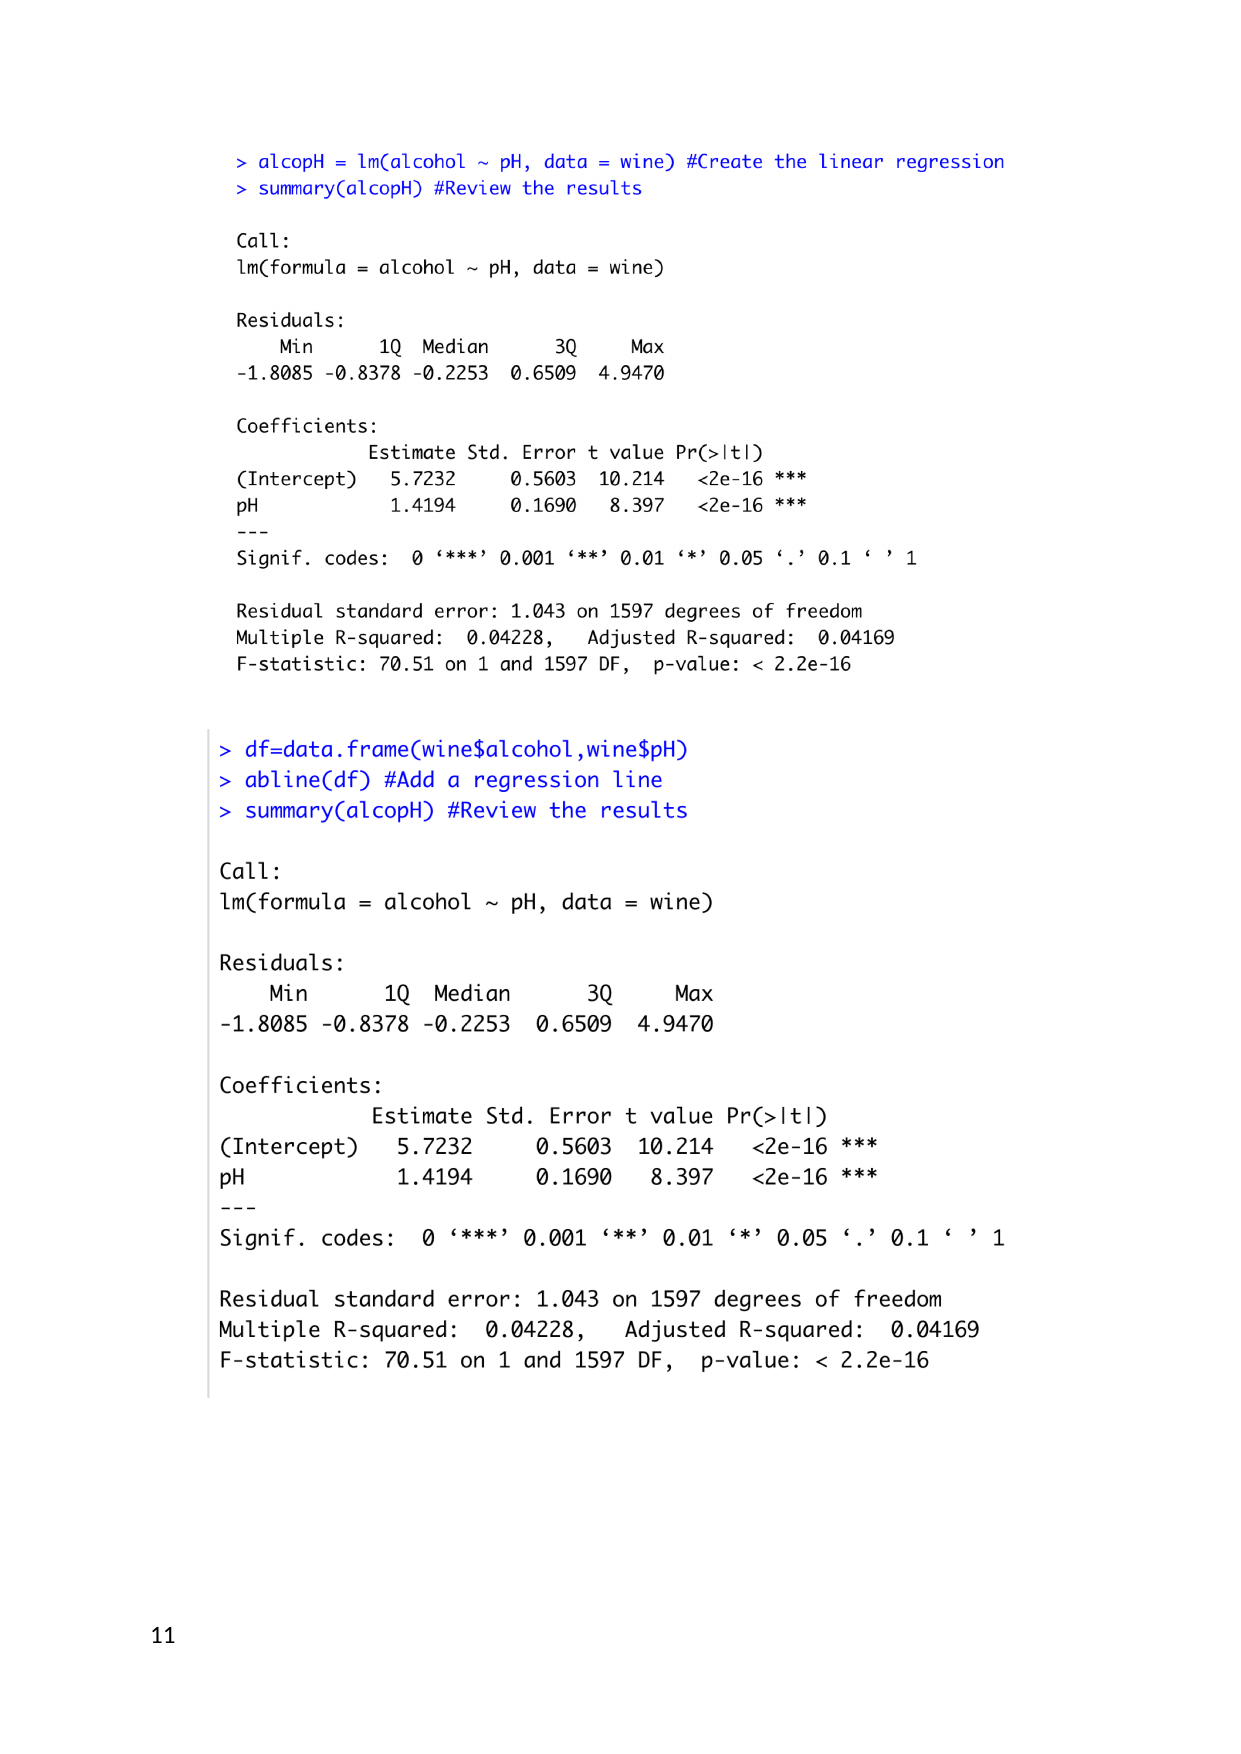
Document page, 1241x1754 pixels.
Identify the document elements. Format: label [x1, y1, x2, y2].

picture [228, 150, 1012, 691]
picture [207, 729, 1033, 1398]
